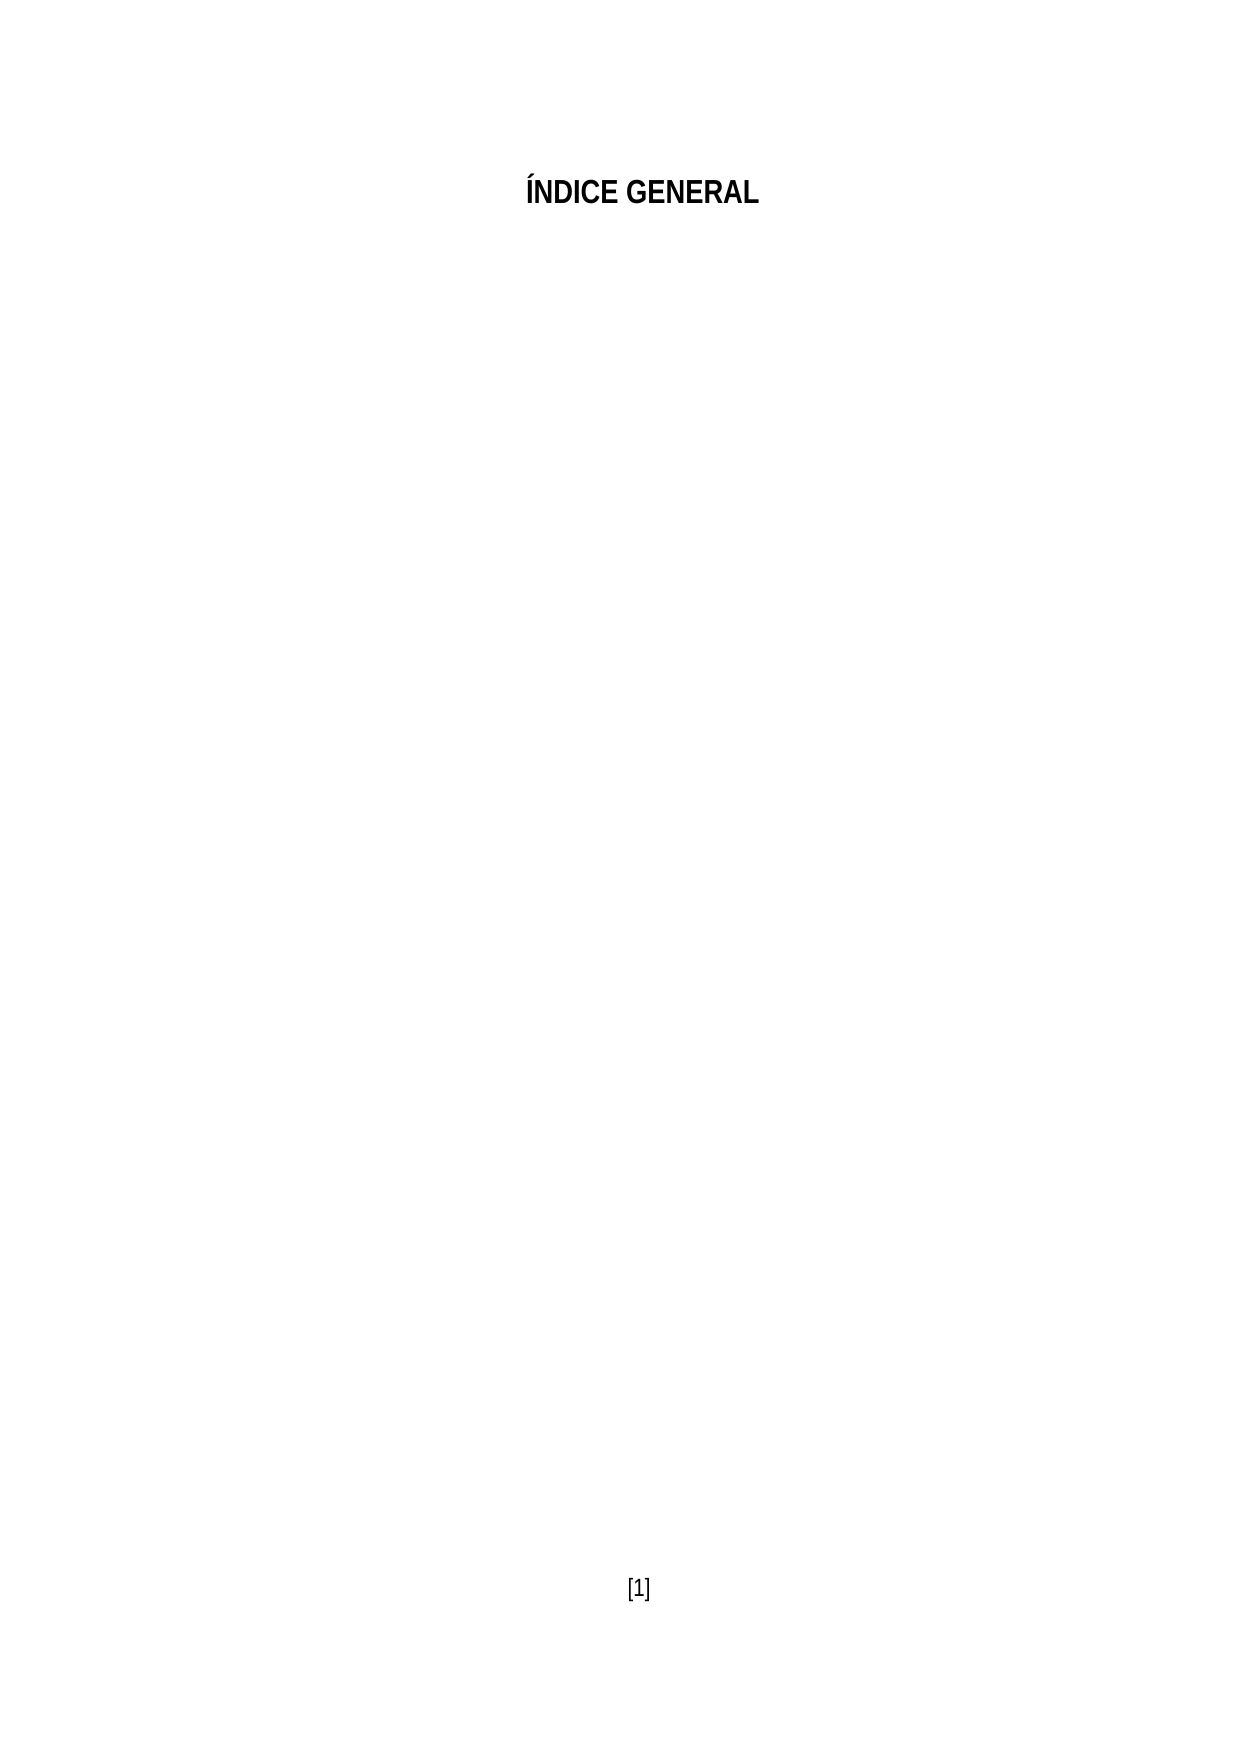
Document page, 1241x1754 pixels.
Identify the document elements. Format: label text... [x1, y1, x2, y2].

subtitle ÍNDICE GENERAL [222, 173, 1063, 211]
